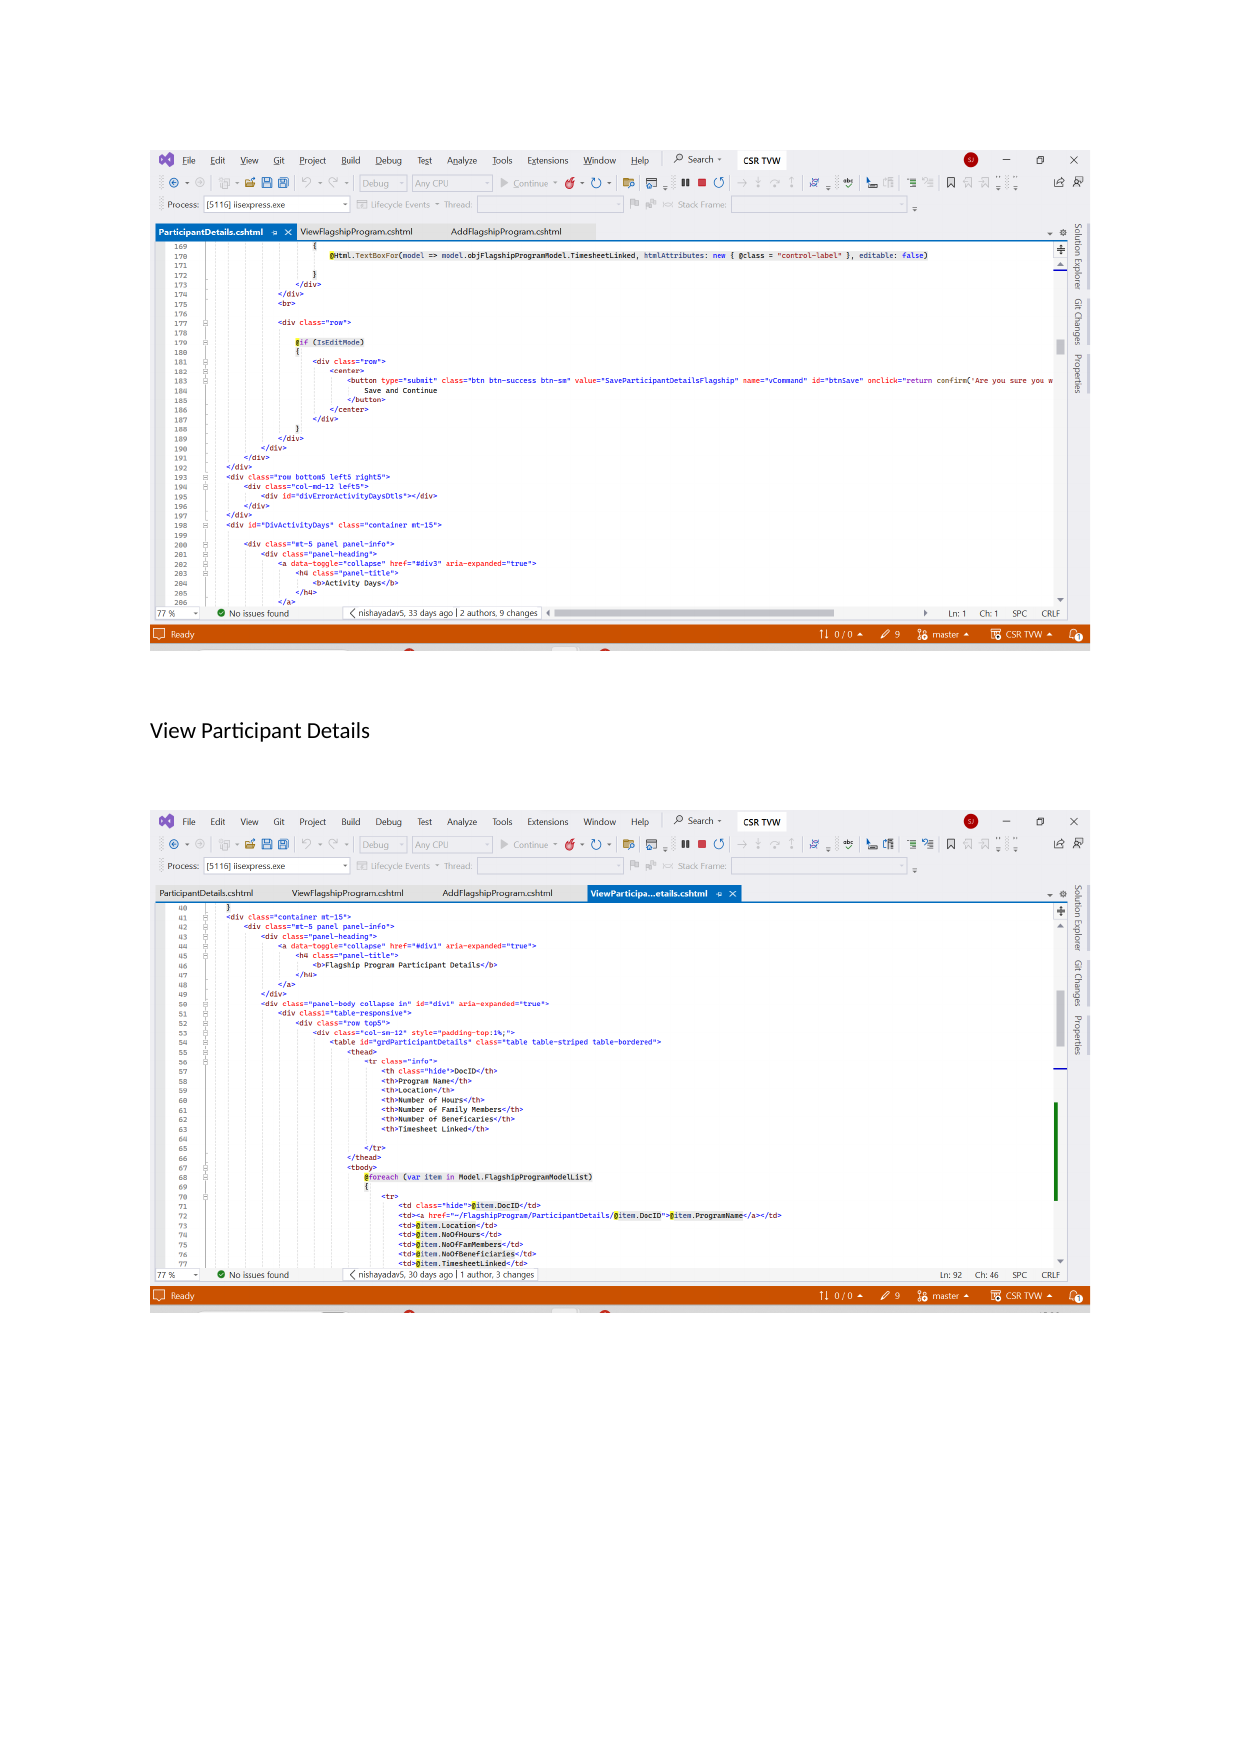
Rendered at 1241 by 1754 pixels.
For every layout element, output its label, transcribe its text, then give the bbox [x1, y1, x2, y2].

picture [150, 150, 1091, 651]
text View Participant Details [150, 716, 1090, 744]
picture [150, 810, 1091, 1313]
